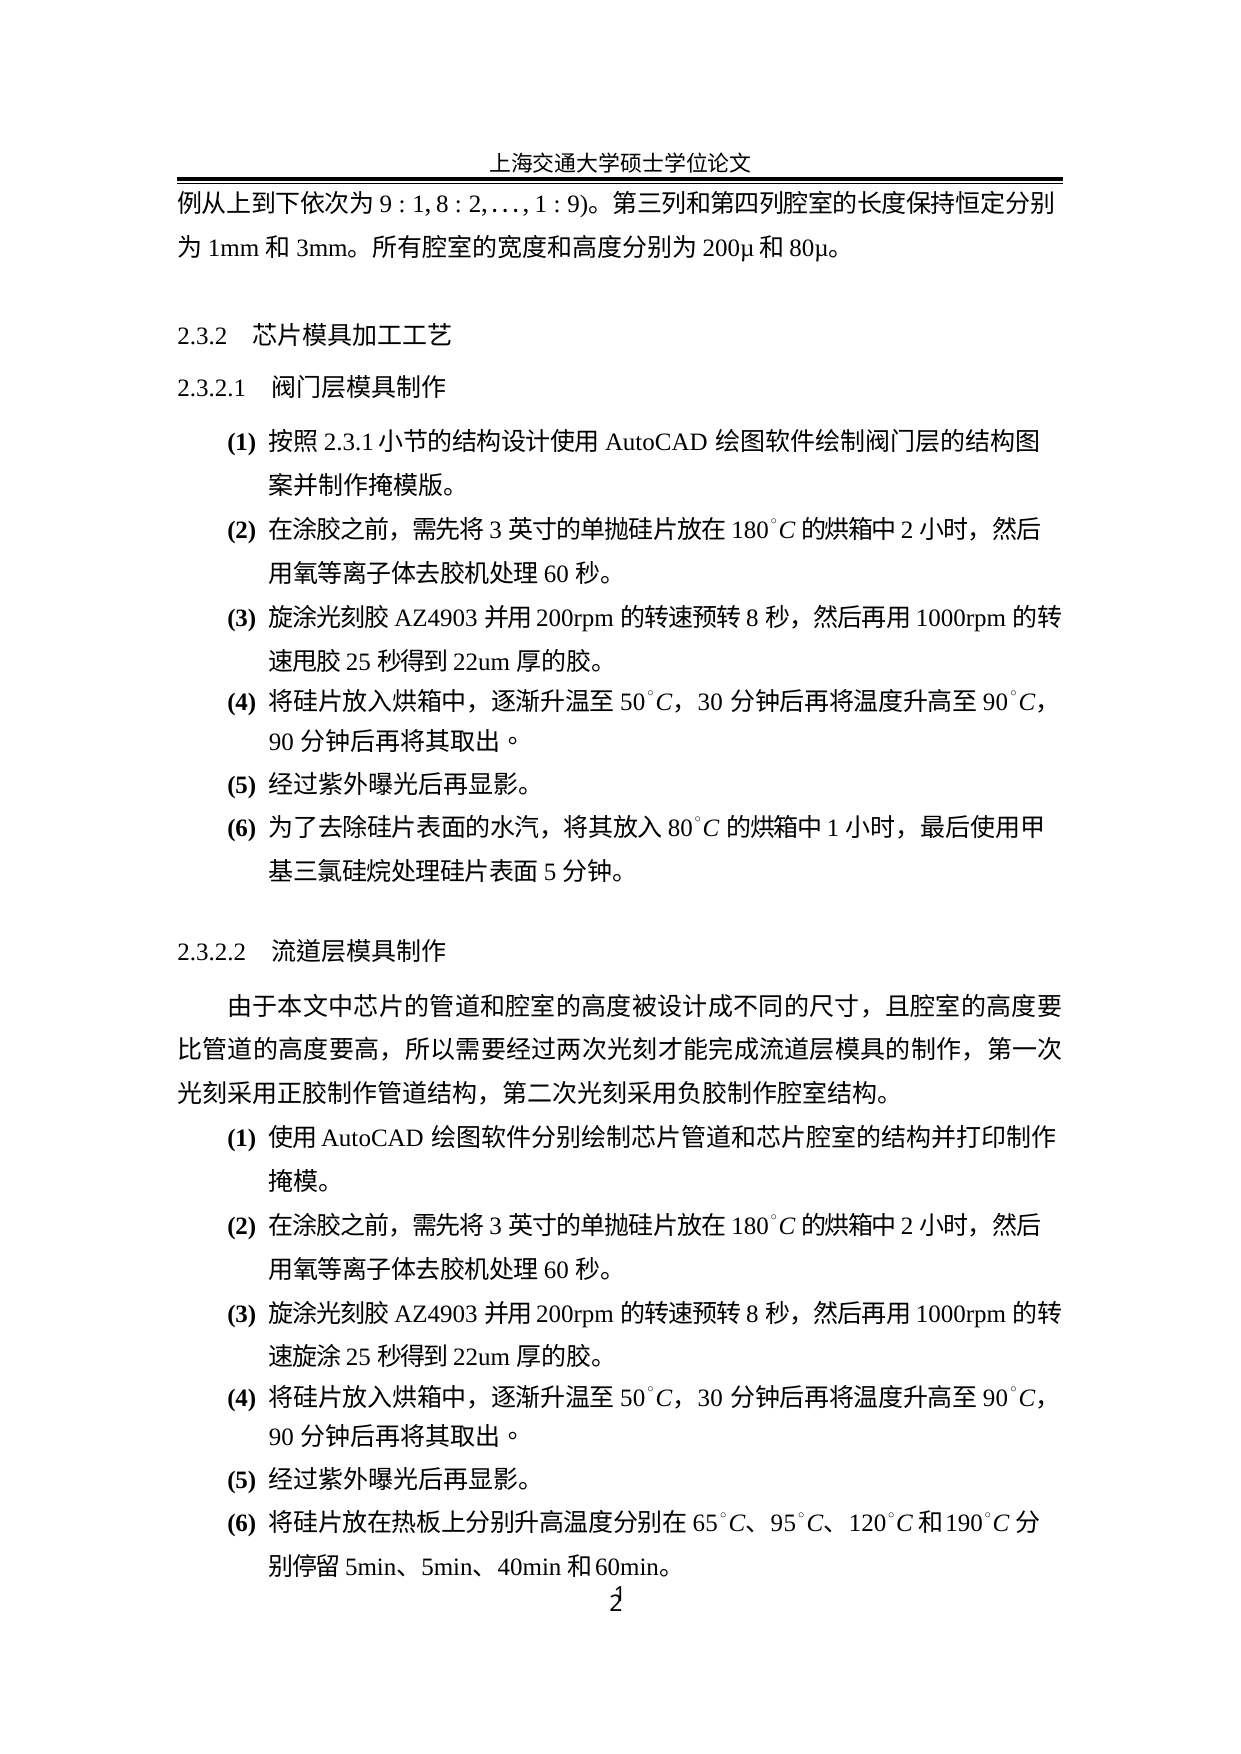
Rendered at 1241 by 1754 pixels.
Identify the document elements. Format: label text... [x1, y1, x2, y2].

list 阀门层模具制作 [177, 369, 1173, 404]
list 旋涂光刻胶 AZ4903 并用 200rpm 的转速预转 8 秒，然后再用 1000rpm 的转速旋涂 25 秒得到 22um 厚的胶。 [227, 1293, 1063, 1373]
list 在涂胶之前，需先将 3 英寸的单抛硅片放在 180◦C 的烘箱中 2 小时，然后用氧等离子体去胶机处理 60 秒。 [227, 509, 1063, 590]
text 由于本文中芯片的管道和腔室的高度被设计成不同的尺寸，且腔室的高度要比管道的高度要高，所以需要经过两次光刻才能完成流道层模具的制作，第一次光刻采用正胶制作管道结构，第二次光刻采用负胶制作腔室结构。 [177, 986, 1063, 1110]
list 芯片模具加工工艺 [177, 317, 1173, 351]
list 按照2.3.1小节的结构设计使用 AutoCAD 绘图软件绘制阀门层的结构图案并制作掩模版。 [227, 422, 1063, 502]
list 旋涂光刻胶 AZ4903 并用 200rpm 的转速预转 8 秒，然后再用 1000rpm 的转速甩胶 25 秒得到 22um 厚的胶。 [227, 597, 1063, 677]
list 将硅片放入烘箱中，逐渐升温至 50◦C，30 分钟后再将温度升高至 90◦C， [227, 1381, 1173, 1413]
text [177, 183, 1079, 263]
list 将硅片放入烘箱中，逐渐升温至 50◦C，30 分钟后再将温度升高至 90◦C， [227, 685, 1173, 717]
list 使用 AutoCAD 绘图软件分别绘制芯片管道和芯片腔室的结构并打印制作掩模。 [227, 1118, 1063, 1198]
list 经过紫外曝光后再显影。 [227, 1460, 1173, 1496]
list 将硅片放在热板上分别升高温度分别在 65◦C、95◦C、120◦C 和 190◦C 分别停留 5min、5min、40min 和 60min。 [227, 1503, 1063, 1583]
list 为了去除硅片表面的水汽，将其放入 80◦C 的烘箱中 1 小时，最后使用甲基三氯硅烷处理硅片表面 5 分钟。 [227, 807, 1063, 887]
text 90 分钟后再将其取出。 [269, 1419, 1173, 1453]
text 90 分钟后再将其取出。 [269, 723, 1173, 757]
list 流道层模具制作 [177, 934, 1173, 968]
list 在涂胶之前，需先将 3 英寸的单抛硅片放在 180◦C 的烘箱中 2 小时，然后用氧等离子体去胶机处理 60 秒。 [227, 1205, 1063, 1285]
list 经过紫外曝光后再显影。 [227, 764, 1173, 801]
